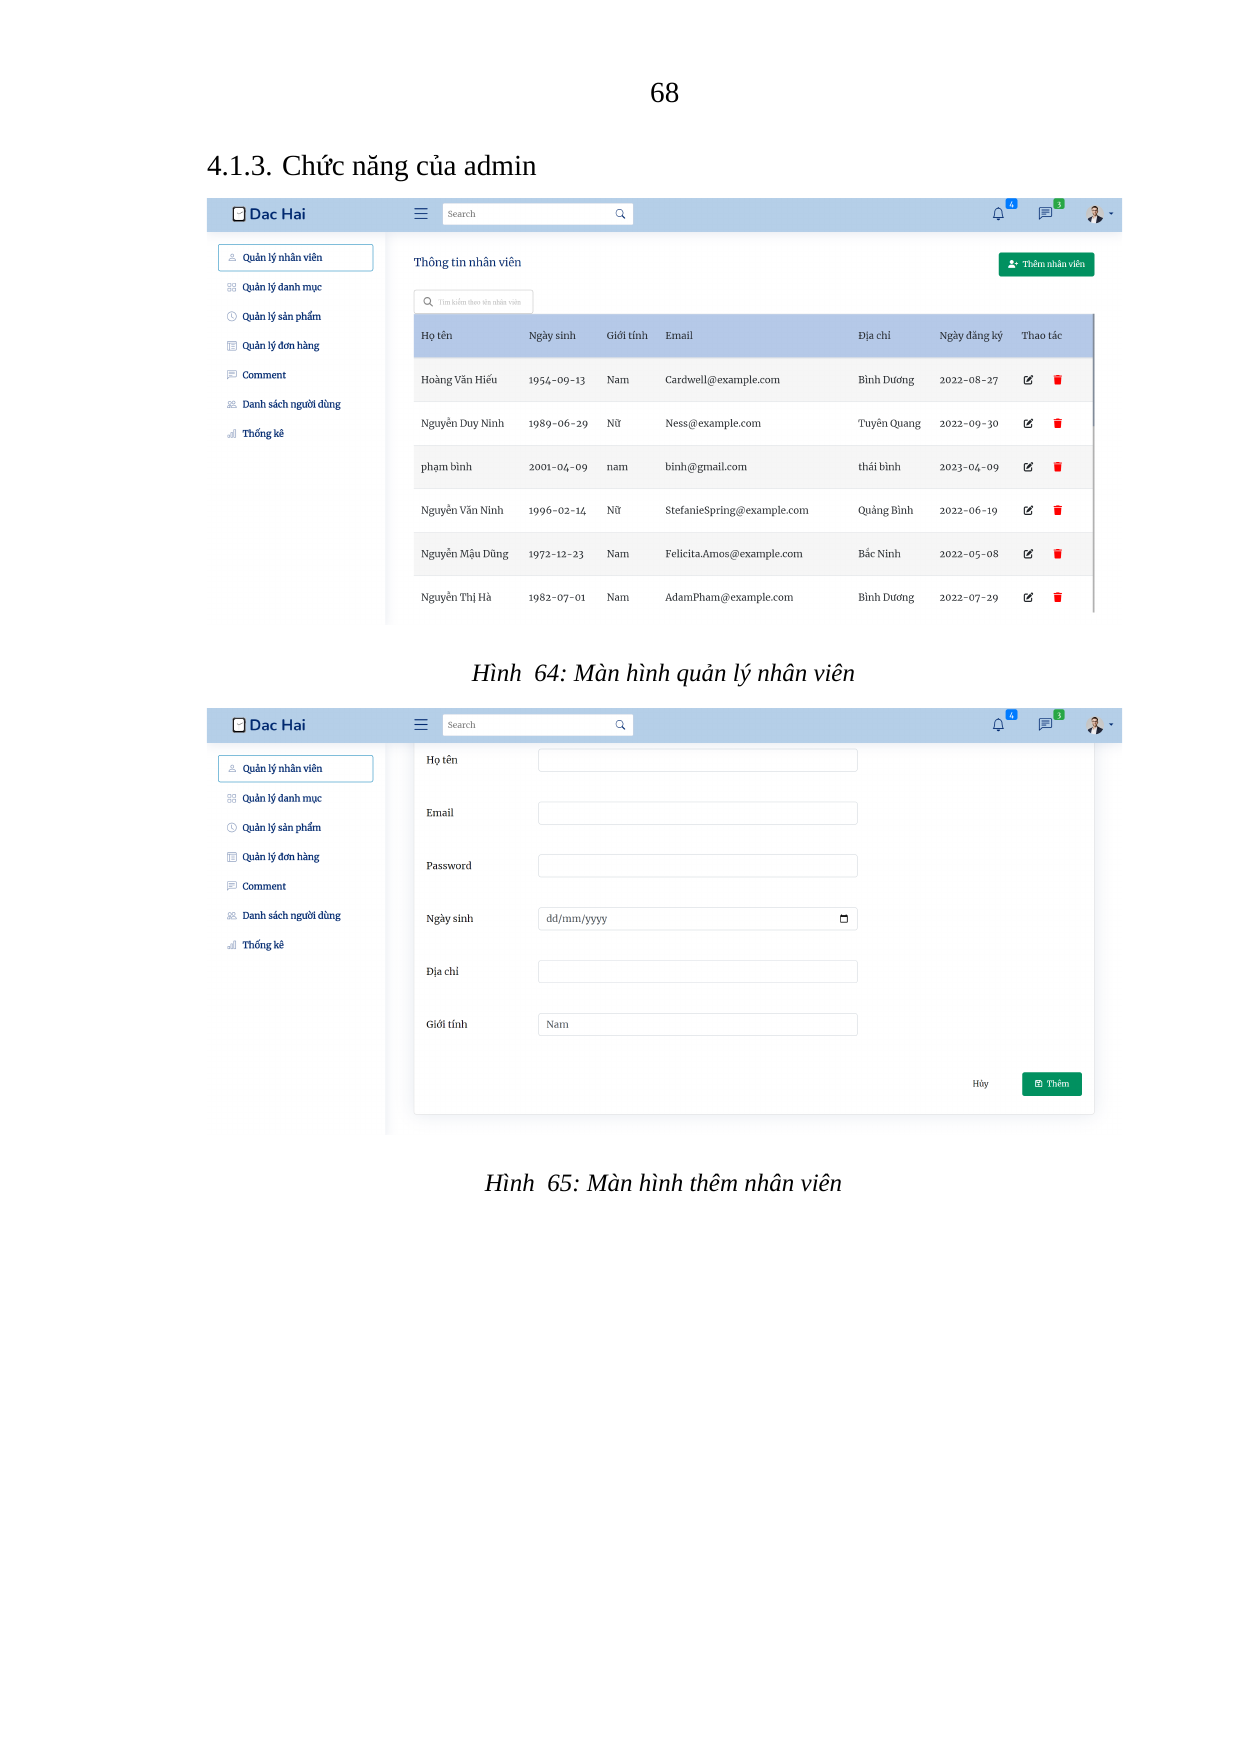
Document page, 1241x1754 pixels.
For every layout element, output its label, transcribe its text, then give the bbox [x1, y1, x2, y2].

picture [206, 708, 1123, 1135]
subtitle Chức năng của admin [207, 148, 1122, 181]
text Hình 64: Màn hình quản lý nhân viên [207, 658, 1122, 687]
picture [206, 198, 1123, 625]
text Hình 65: Màn hình thêm nhân viên [207, 1168, 1122, 1196]
